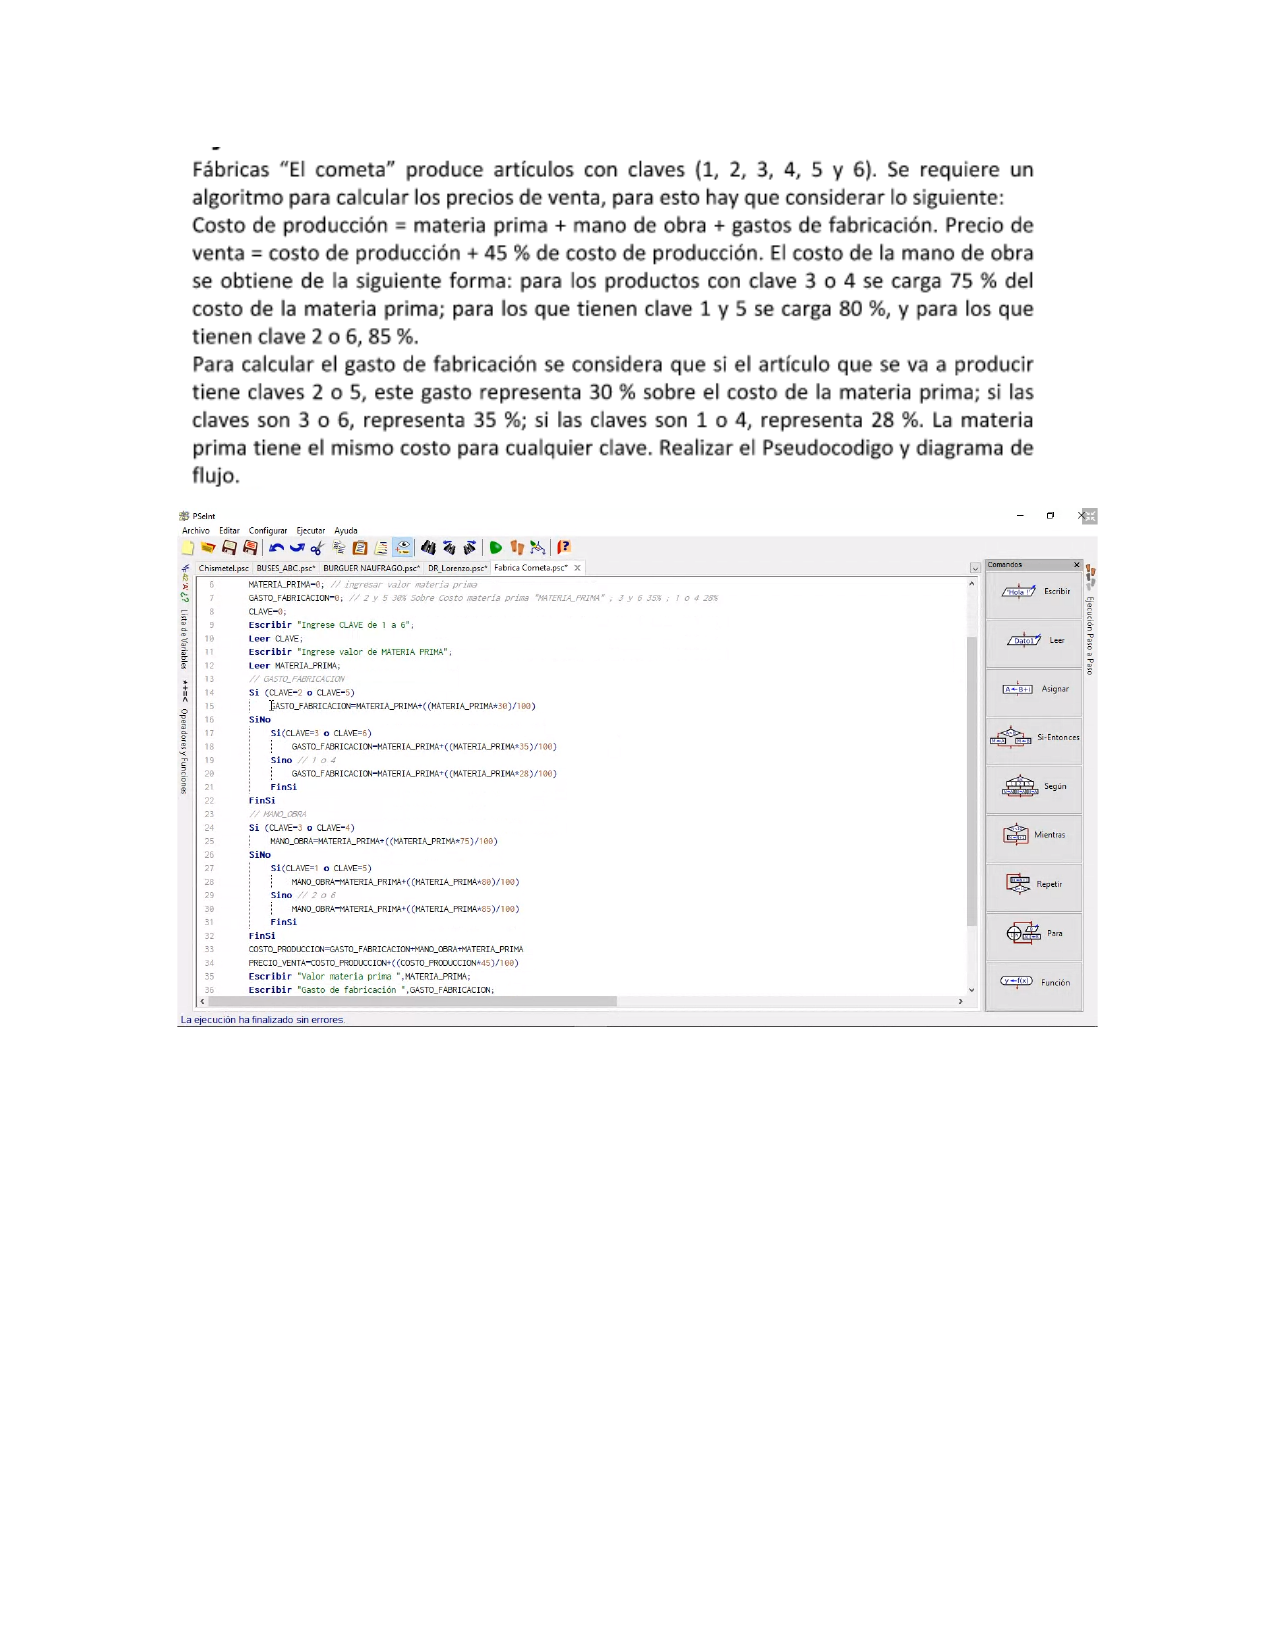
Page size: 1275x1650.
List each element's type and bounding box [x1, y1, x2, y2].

picture [177, 147, 1059, 490]
picture [177, 508, 1098, 1027]
